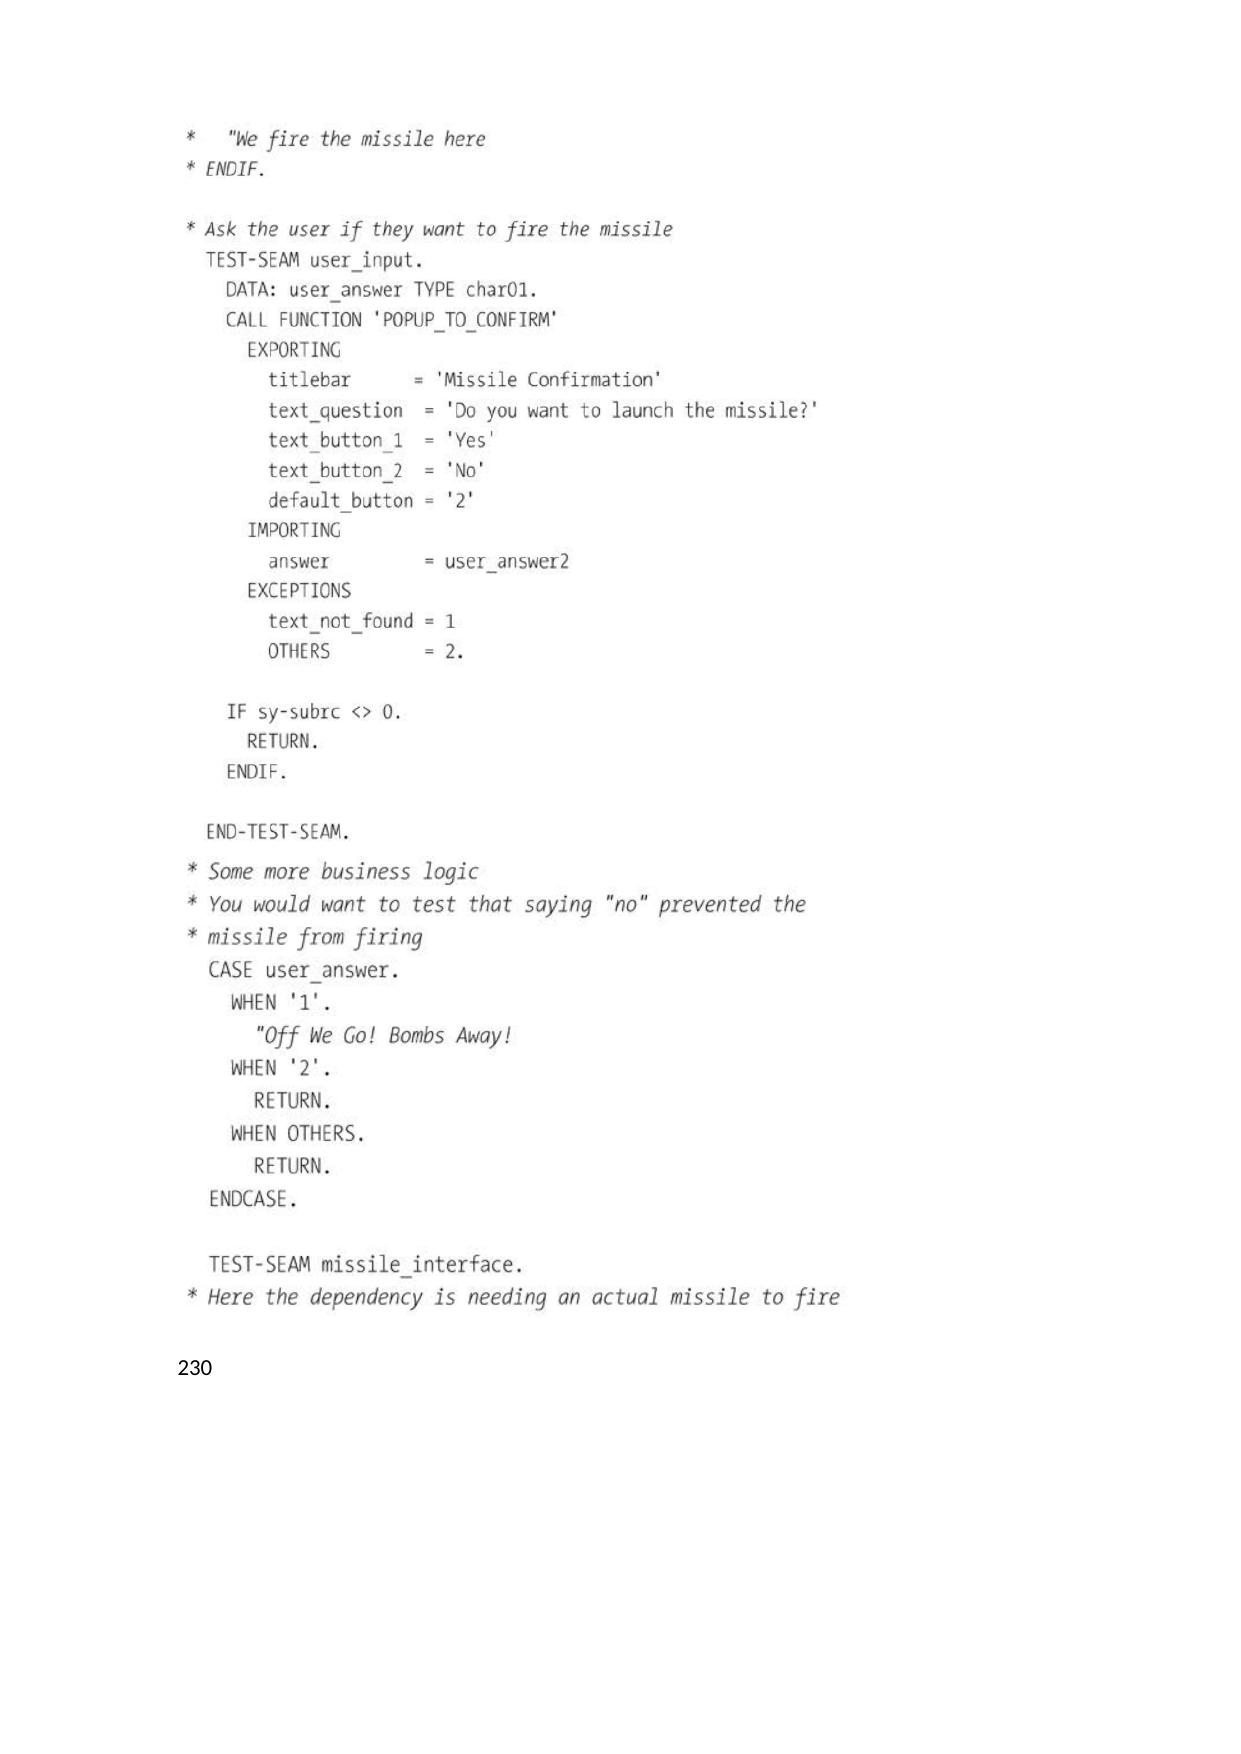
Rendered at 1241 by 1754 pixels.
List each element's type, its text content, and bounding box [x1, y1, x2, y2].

picture [177, 118, 878, 1325]
text 230 [177, 1353, 1152, 1381]
